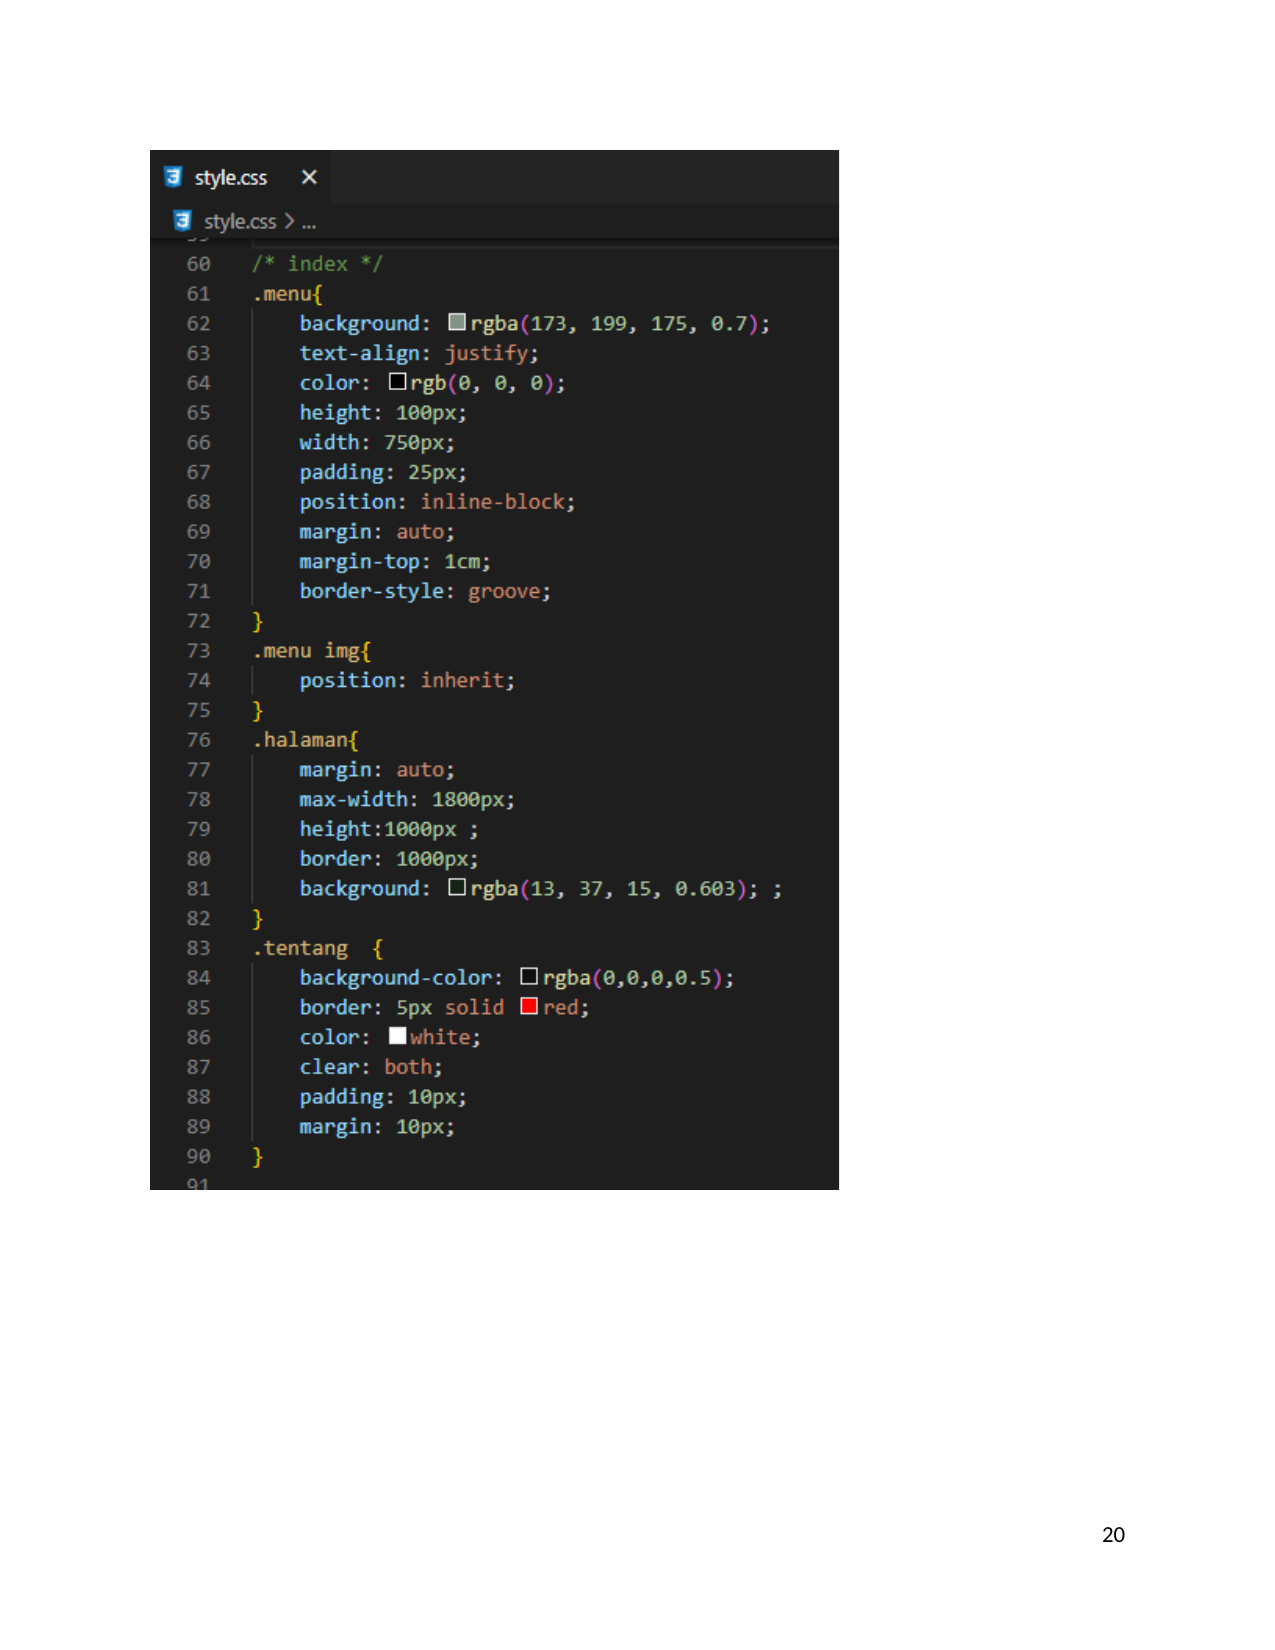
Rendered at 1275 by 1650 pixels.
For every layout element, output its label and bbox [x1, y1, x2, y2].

picture [150, 150, 840, 1190]
